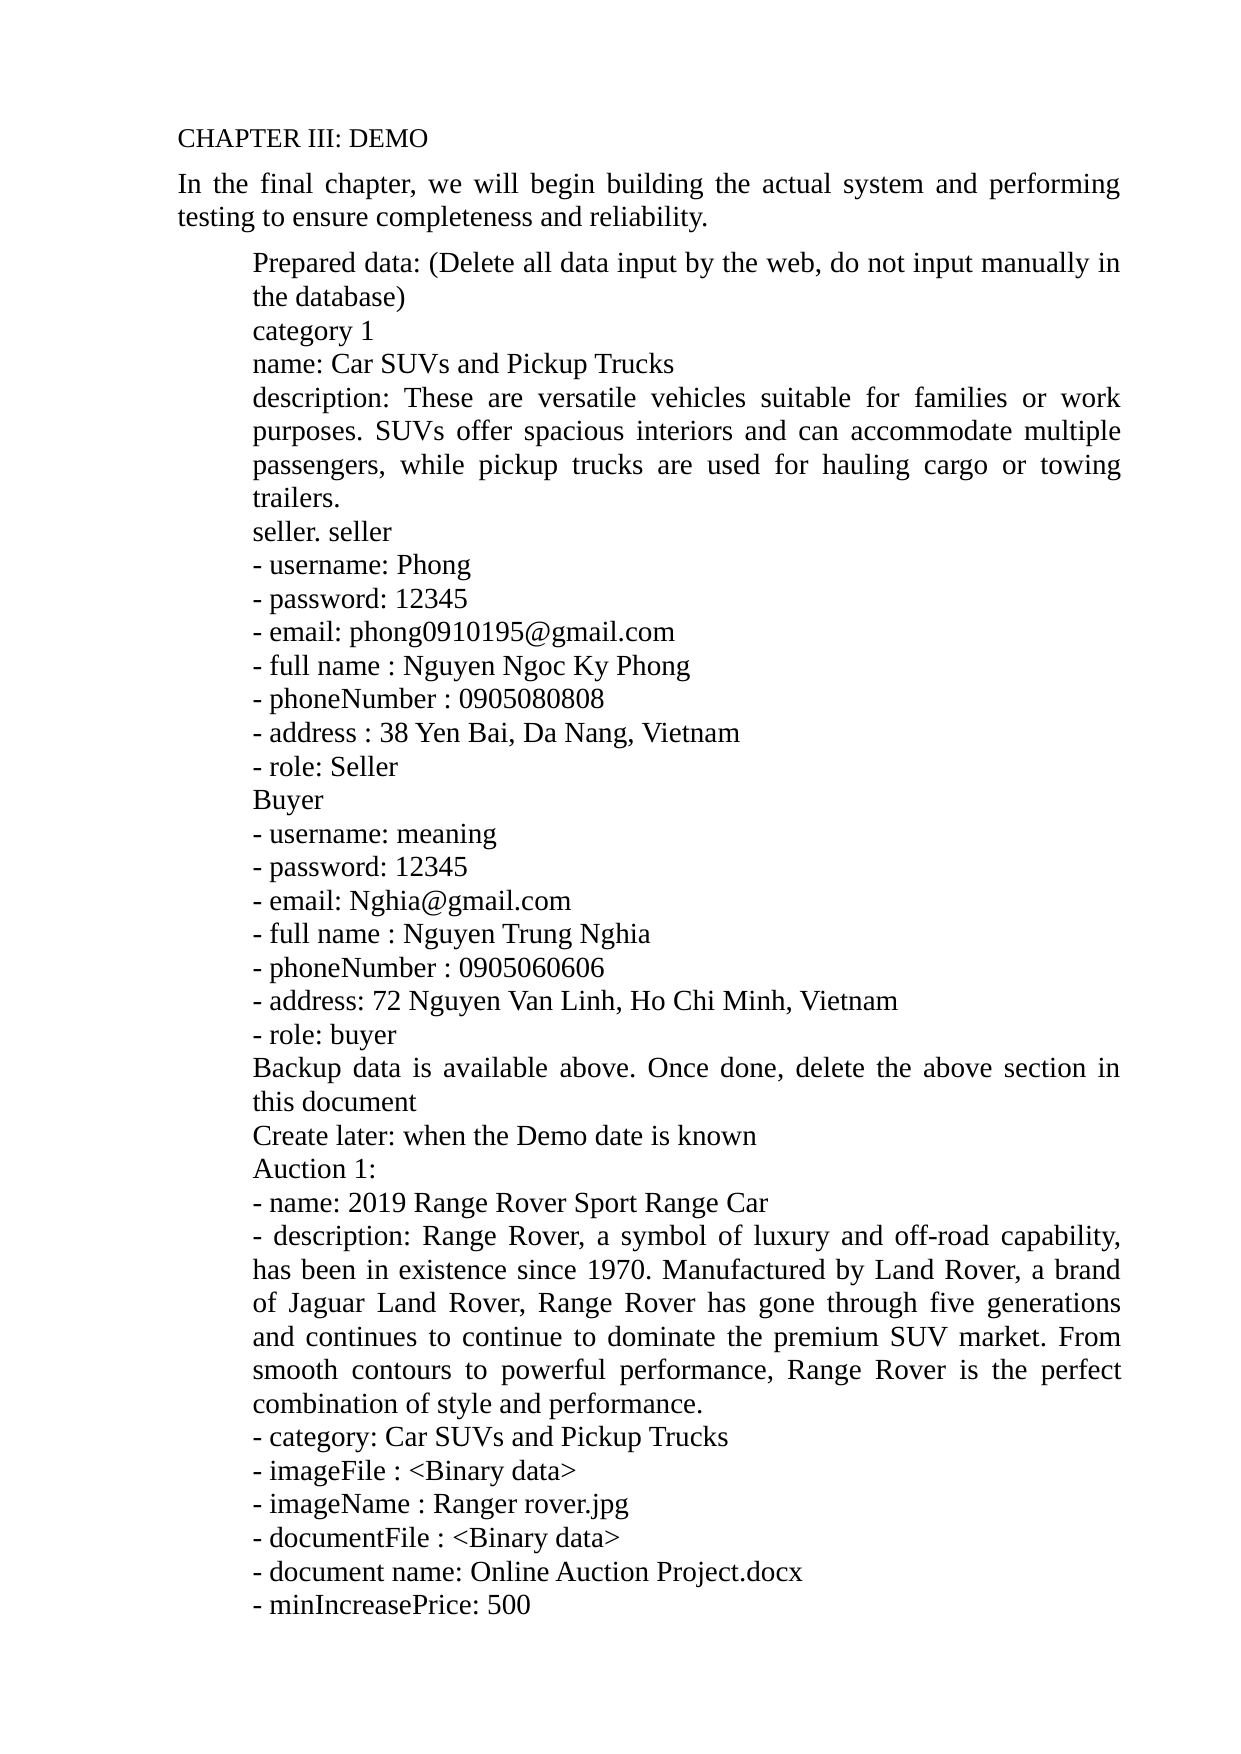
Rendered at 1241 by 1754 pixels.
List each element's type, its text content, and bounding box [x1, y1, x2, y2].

list - password: 12345 [252, 849, 1122, 883]
list - username: meaning [252, 816, 1122, 849]
list - role: buyer [252, 1017, 1122, 1051]
list - email: Nghia@gmail.com [252, 883, 1122, 916]
list - minIncreasePrice: 500 [252, 1587, 1122, 1621]
list category 1 [252, 313, 1122, 346]
list - full name : Nguyen Ngoc Ky Phong [252, 648, 1122, 682]
subtitle CHAPTER III: DEMO [177, 122, 1122, 153]
list Backup data is available above. Once done, delete the above section in this document [252, 1051, 1122, 1118]
text In the final chapter, we will begin building the actual system and performing testing to ensure completeness and reliability. [177, 166, 1122, 233]
list - imageName : Ranger rover.jpg [252, 1487, 1122, 1520]
list - imageFile : <Binary data> [252, 1453, 1122, 1487]
list - documentFile : <Binary data> [252, 1520, 1122, 1554]
list - description: Range Rover, a symbol of luxury and off-road capability, has been in existence since 1970. Manufactured by Land Rover, a brand of Jaguar Land Rover, Range Rover has gone through five generations and continues to continue to dominate the premium SUV market. From smooth contours to powerful performance, Range Rover is the perfect combination of style and performance. [252, 1218, 1122, 1419]
list name: Car SUVs and Pickup Trucks [252, 346, 1122, 380]
list - role: Seller [252, 749, 1122, 782]
list - username: Phong [252, 547, 1122, 581]
list Prepared data: (Delete all data input by the web, do not input manually in the database) [252, 246, 1122, 313]
list Buyer [252, 782, 1122, 816]
list Create later: when the Demo date is known [252, 1118, 1122, 1151]
list - address : 38 Yen Bai, Da Nang, Vietnam [252, 715, 1122, 749]
list - full name : Nguyen Trung Nghia [252, 916, 1122, 950]
list - address: 72 Nguyen Van Linh, Ho Chi Minh, Vietnam [252, 983, 1122, 1017]
list - phoneNumber : 0905060606 [252, 950, 1122, 983]
list seller. seller [252, 514, 1122, 547]
list - phoneNumber : 0905080808 [252, 682, 1122, 715]
list - name: 2019 Range Rover Sport Range Car [252, 1185, 1122, 1218]
list - password: 12345 [252, 581, 1122, 614]
list - email: phong0910195@gmail.com [252, 614, 1122, 648]
list description: These are versatile vehicles suitable for families or work purposes. SUVs offer spacious interiors and can accommodate multiple passengers, while pickup trucks are used for hauling cargo or towing trailers. [252, 380, 1122, 514]
list Auction 1: [252, 1151, 1122, 1185]
list - category: Car SUVs and Pickup Trucks [252, 1419, 1122, 1453]
list - document name: Online Auction Project.docx [252, 1554, 1122, 1587]
